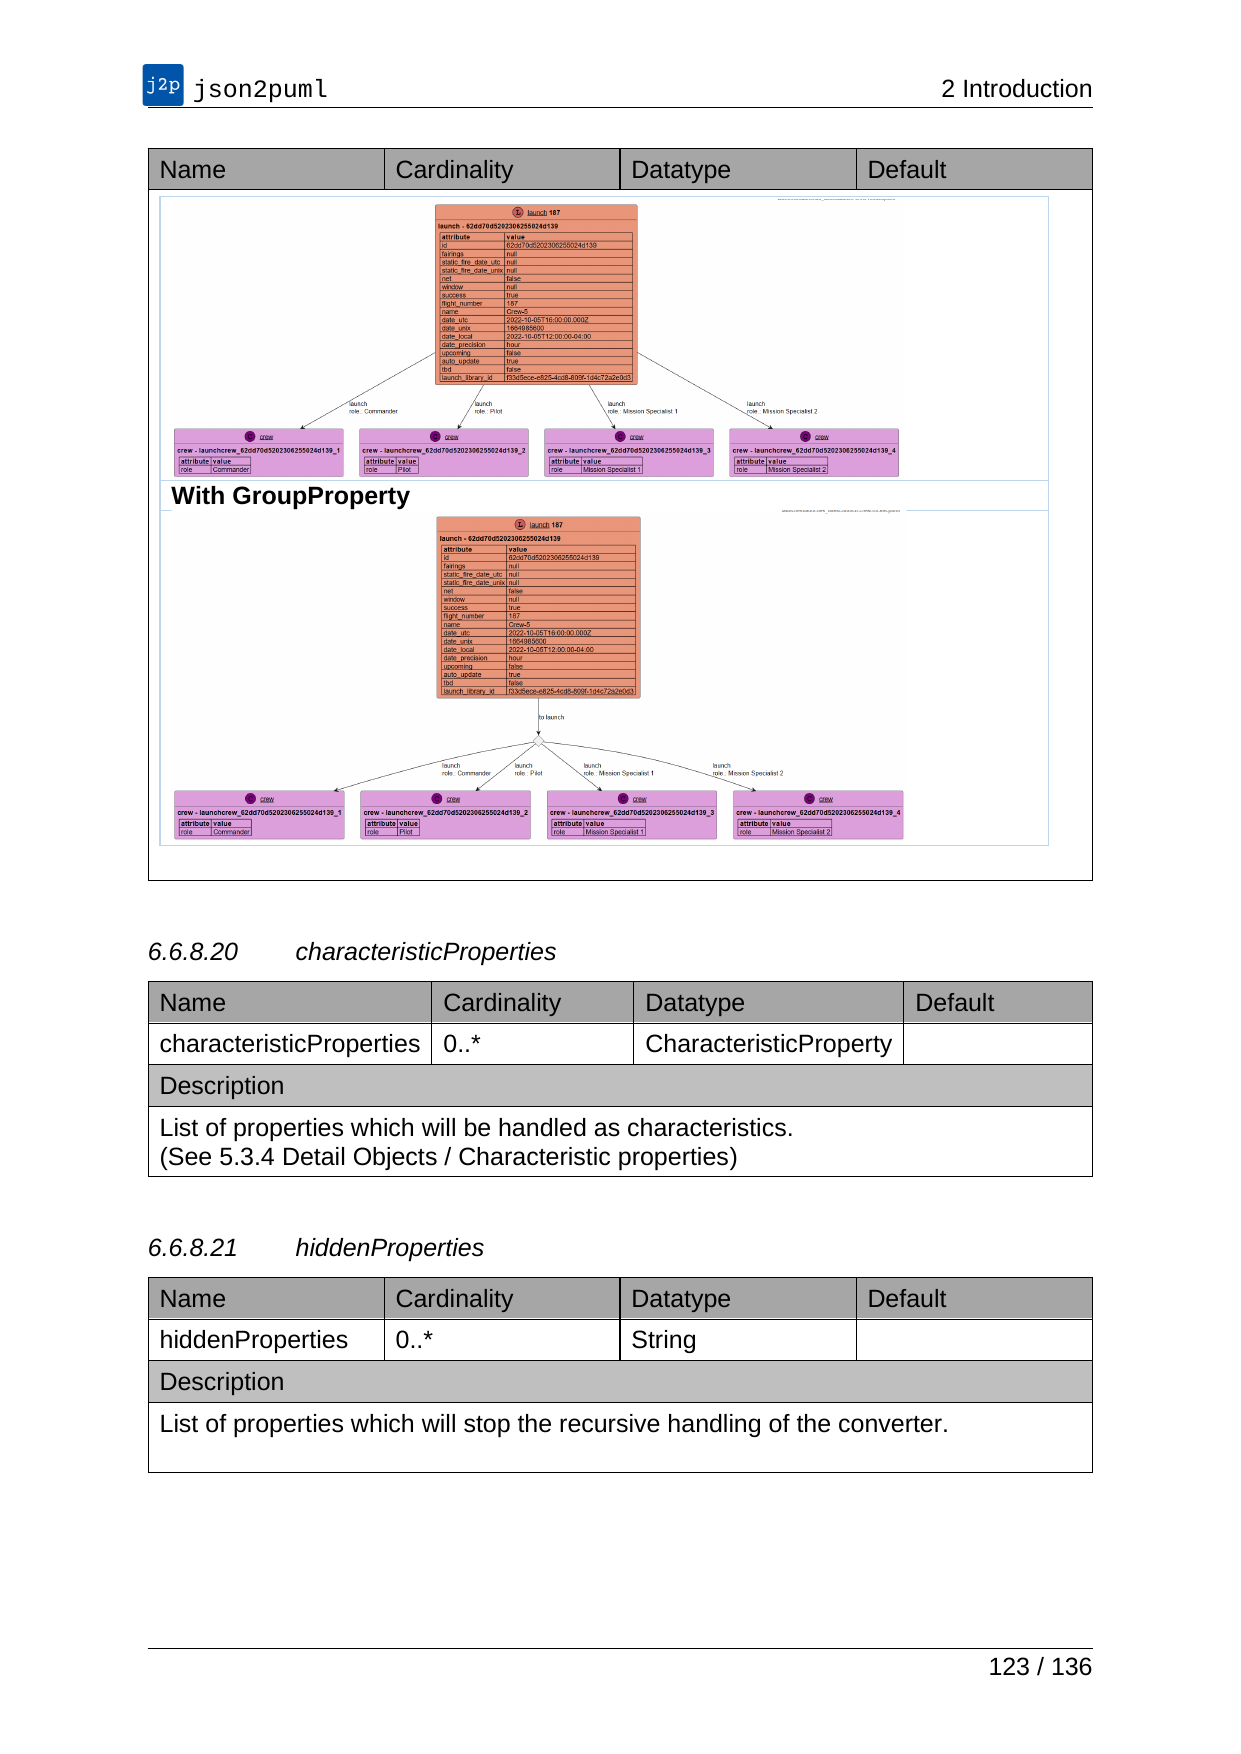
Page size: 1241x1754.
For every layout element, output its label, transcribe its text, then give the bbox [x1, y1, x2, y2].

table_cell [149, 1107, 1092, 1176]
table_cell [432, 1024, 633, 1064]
picture [171, 199, 905, 480]
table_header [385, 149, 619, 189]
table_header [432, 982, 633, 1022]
subtitle characteristicProperties [148, 937, 1093, 966]
picture [142, 64, 184, 106]
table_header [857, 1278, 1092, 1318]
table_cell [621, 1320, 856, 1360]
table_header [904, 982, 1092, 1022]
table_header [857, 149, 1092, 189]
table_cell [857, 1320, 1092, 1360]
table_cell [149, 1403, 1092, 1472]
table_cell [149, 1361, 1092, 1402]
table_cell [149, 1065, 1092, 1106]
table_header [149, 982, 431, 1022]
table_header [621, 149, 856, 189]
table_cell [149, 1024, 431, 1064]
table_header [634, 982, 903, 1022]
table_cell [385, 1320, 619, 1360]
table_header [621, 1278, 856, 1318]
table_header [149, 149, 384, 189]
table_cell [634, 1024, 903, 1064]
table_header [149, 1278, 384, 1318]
picture [171, 510, 907, 845]
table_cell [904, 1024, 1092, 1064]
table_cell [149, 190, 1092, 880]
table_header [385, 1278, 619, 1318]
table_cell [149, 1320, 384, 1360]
subtitle hiddenProperties [148, 1233, 1093, 1262]
